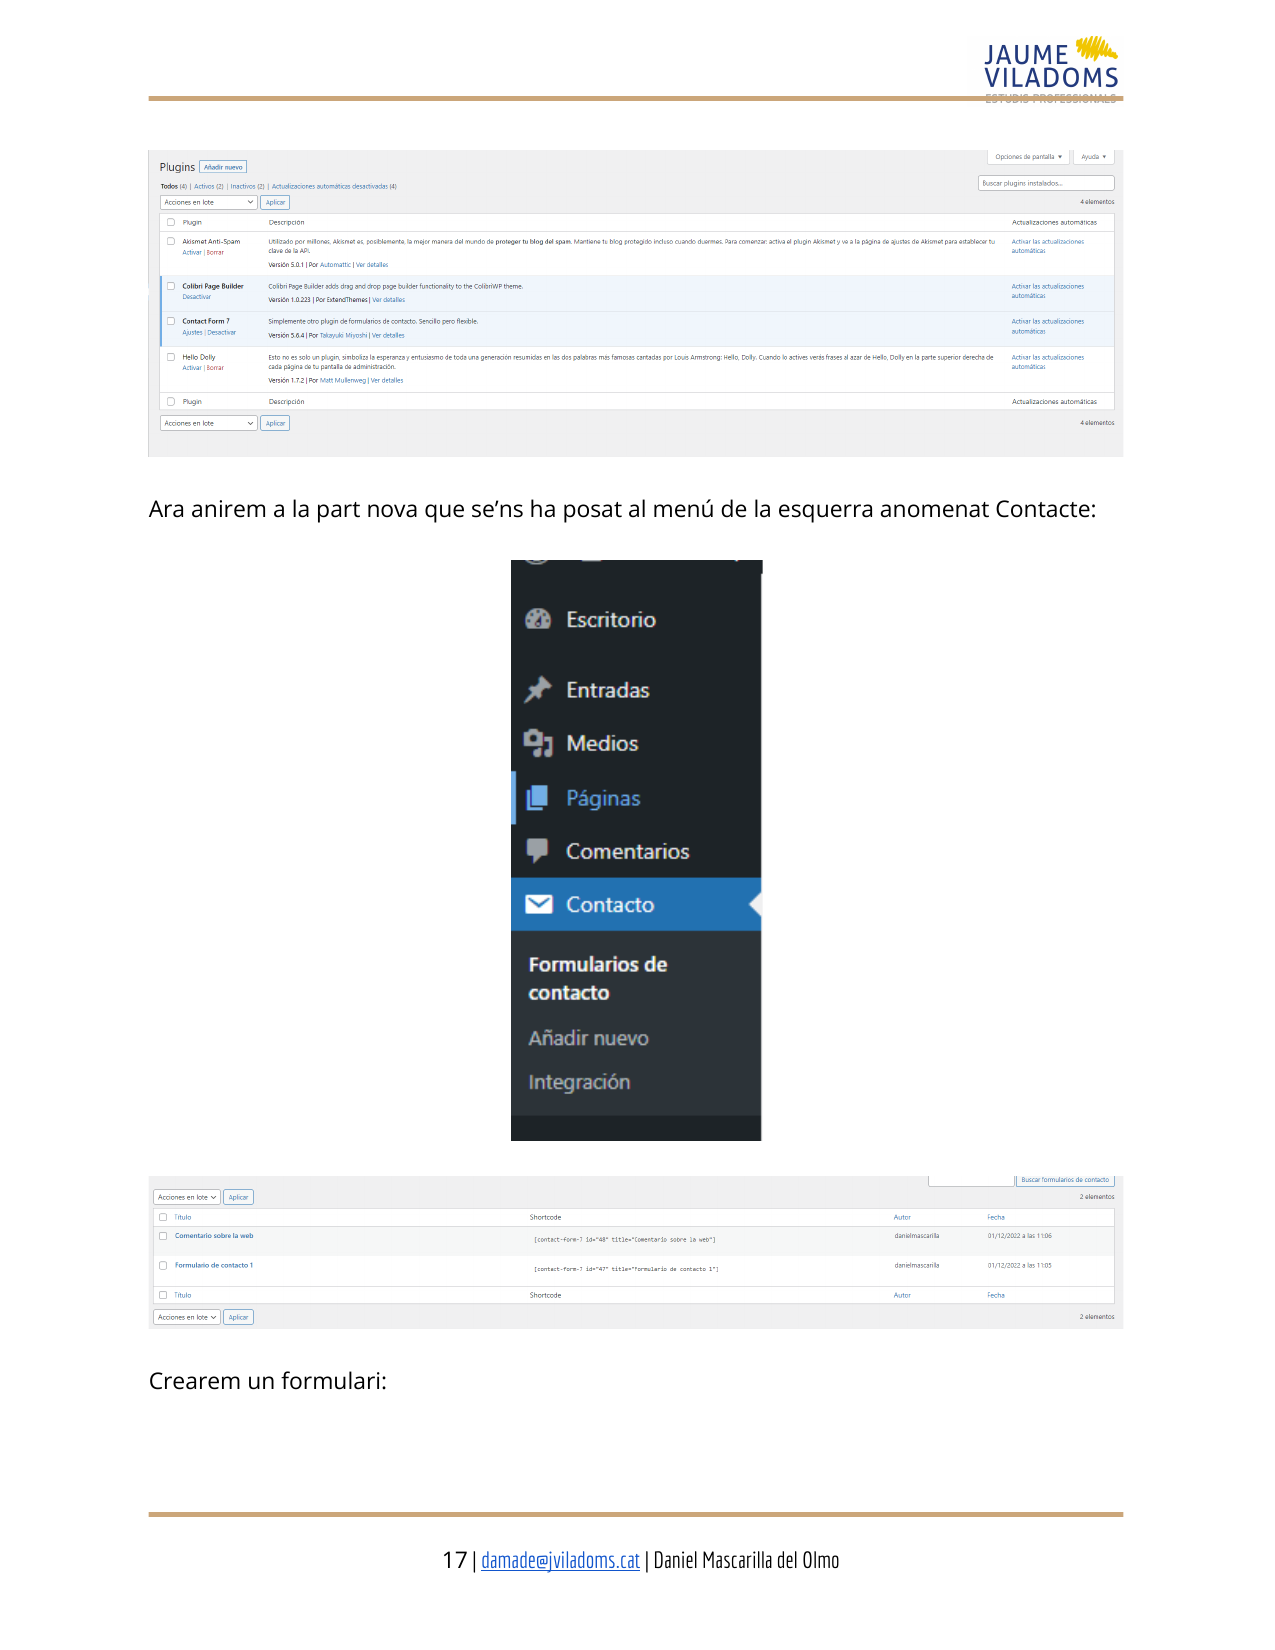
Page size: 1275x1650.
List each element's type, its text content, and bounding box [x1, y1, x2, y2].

picture [511, 560, 763, 1141]
picture [148, 36, 1125, 107]
picture [148, 1512, 1124, 1517]
picture [148, 150, 1124, 457]
picture [148, 1176, 1124, 1329]
text Crearem un formulari: [148, 1365, 1125, 1396]
text Ara anirem a la part nova que se’ns ha posat al menú de la esquerra anomenat Contacte: [148, 493, 1125, 524]
